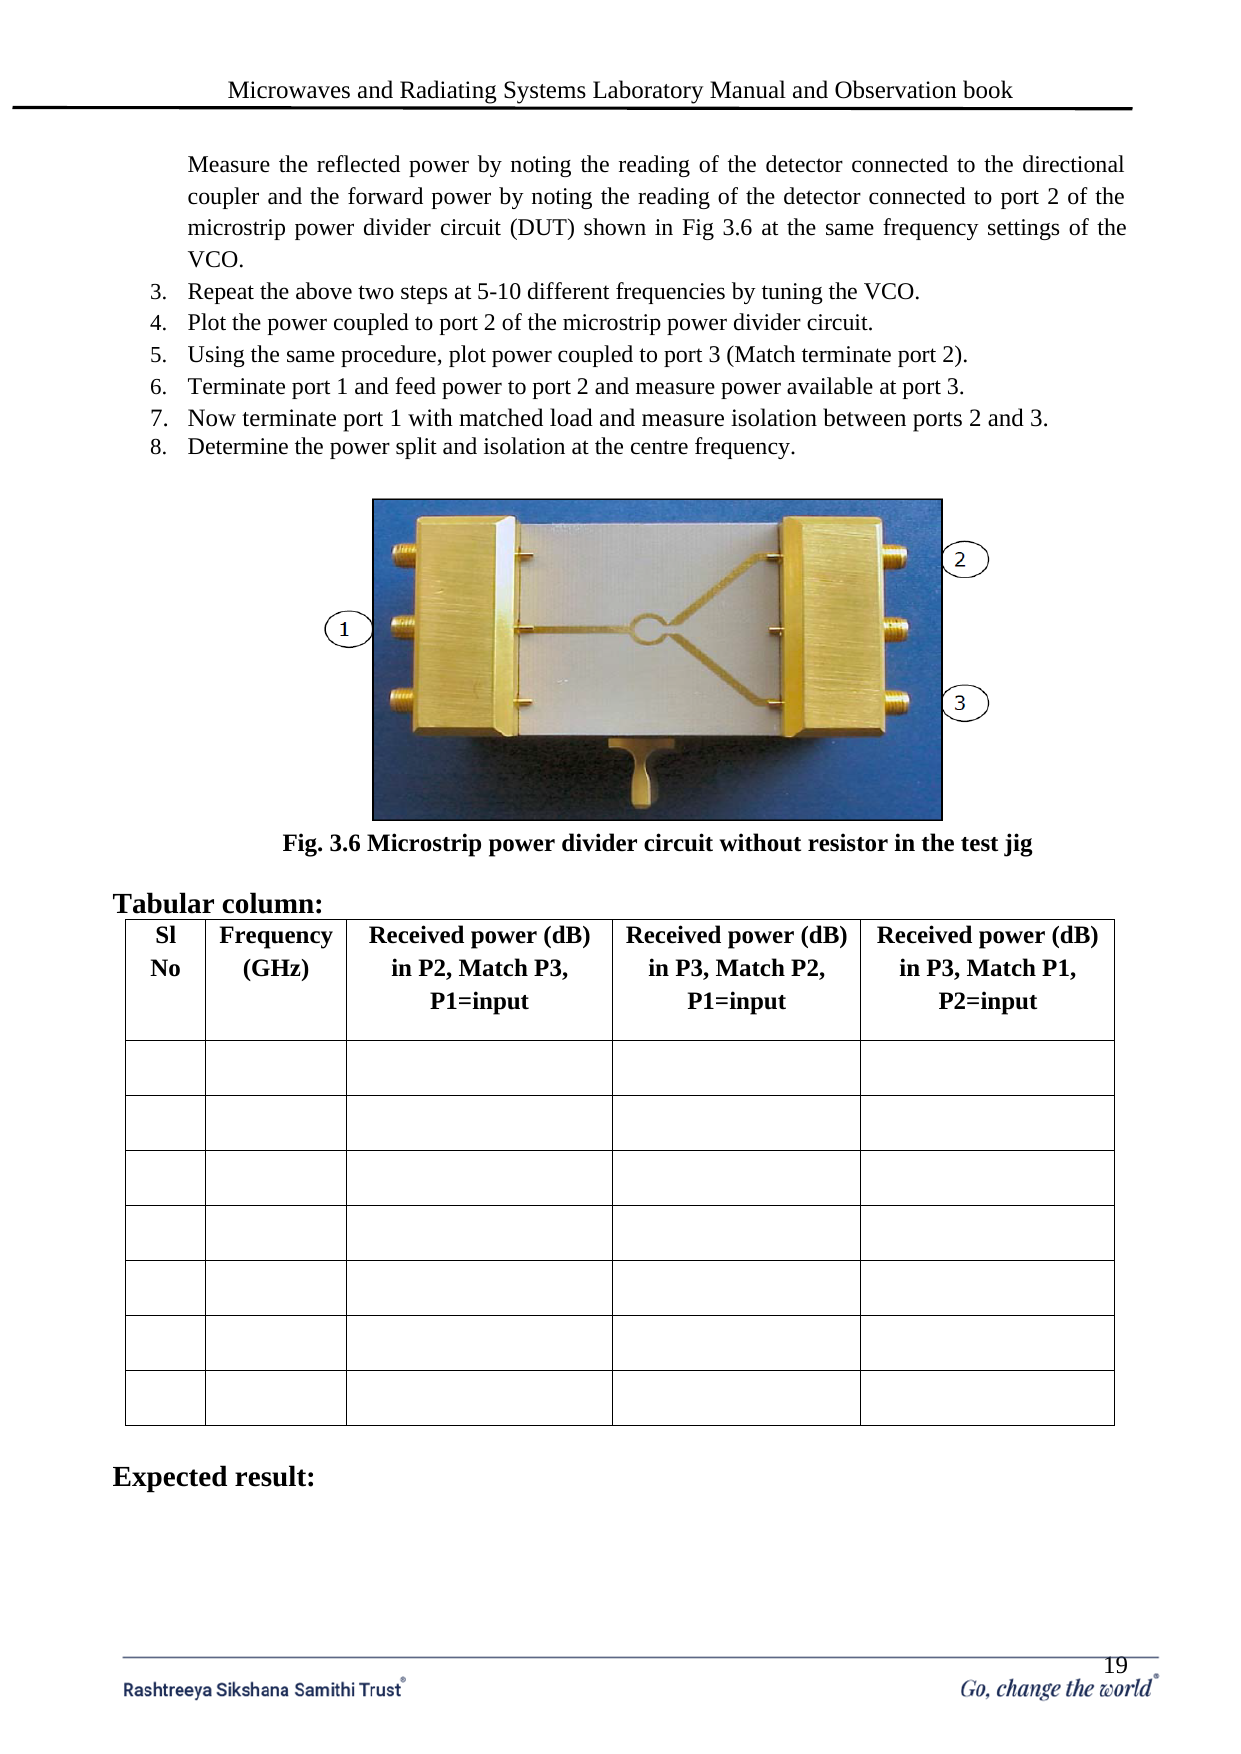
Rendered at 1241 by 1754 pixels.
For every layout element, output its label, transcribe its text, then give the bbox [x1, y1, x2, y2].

table_cell [347, 1096, 612, 1150]
table_cell [613, 1041, 860, 1095]
table_cell [206, 1261, 346, 1315]
table_header Received power (dB) in P3, Match P1, P2=input [861, 920, 1114, 1040]
list Fig. 3.6 Microstrip power divider circuit without resistor in the test jig [187, 828, 1128, 857]
table_cell [206, 1041, 346, 1095]
table_cell [613, 1096, 860, 1150]
table_cell [861, 1261, 1114, 1315]
table_cell [126, 1261, 205, 1315]
table_cell [126, 1041, 205, 1095]
table_header Sl No [126, 920, 205, 1040]
table_cell [126, 1316, 205, 1370]
table_cell [206, 1206, 346, 1260]
table_cell [126, 1206, 205, 1260]
list Terminate port 1 and feed power to port 2 and measure power available at port 3. [150, 372, 1128, 399]
table_cell [613, 1261, 860, 1315]
table_header Received power (dB) in P3, Match P2, P1=input [613, 920, 860, 1040]
table_cell [861, 1371, 1114, 1424]
table_cell [861, 1206, 1114, 1260]
table_cell [347, 1041, 612, 1095]
table_cell [347, 1151, 612, 1205]
list Using the same procedure, plot power coupled to port 3 (Match terminate port 2). [150, 340, 1128, 368]
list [150, 150, 1128, 273]
table_cell [126, 1096, 205, 1150]
table_cell [126, 1151, 205, 1205]
table_cell [861, 1316, 1114, 1370]
table_cell [613, 1151, 860, 1205]
table_cell [347, 1371, 612, 1424]
text Tabular column: [112, 886, 1128, 919]
table_cell [206, 1371, 346, 1424]
table_cell [206, 1151, 346, 1205]
table_cell [126, 1371, 205, 1424]
table_cell [613, 1371, 860, 1424]
table_cell [861, 1151, 1114, 1205]
picture [111, 1647, 1166, 1708]
list Now terminate port 1 with matched load and measure isolation between ports 2 and 3. [150, 403, 1128, 432]
list Determine the power split and isolation at the centre frequency. [150, 432, 1128, 460]
table_cell [861, 1096, 1114, 1150]
table_header Frequency (GHz) [206, 920, 346, 1040]
table_cell [347, 1261, 612, 1315]
table_cell [613, 1206, 860, 1260]
table_cell [347, 1206, 612, 1260]
table_cell [861, 1041, 1114, 1095]
list Plot the power coupled to port 2 of the microstrip power divider circuit. [150, 308, 1128, 336]
table_cell [613, 1316, 860, 1370]
table_cell [206, 1316, 346, 1370]
table_cell [347, 1316, 612, 1370]
list Repeat the above two steps at 5-10 different frequencies by tuning the VCO. [150, 277, 1128, 304]
table_cell [206, 1096, 346, 1150]
text Expected result: [112, 1459, 1128, 1493]
table_header Received power (dB) in P2, Match P3, P1=input [347, 920, 612, 1040]
